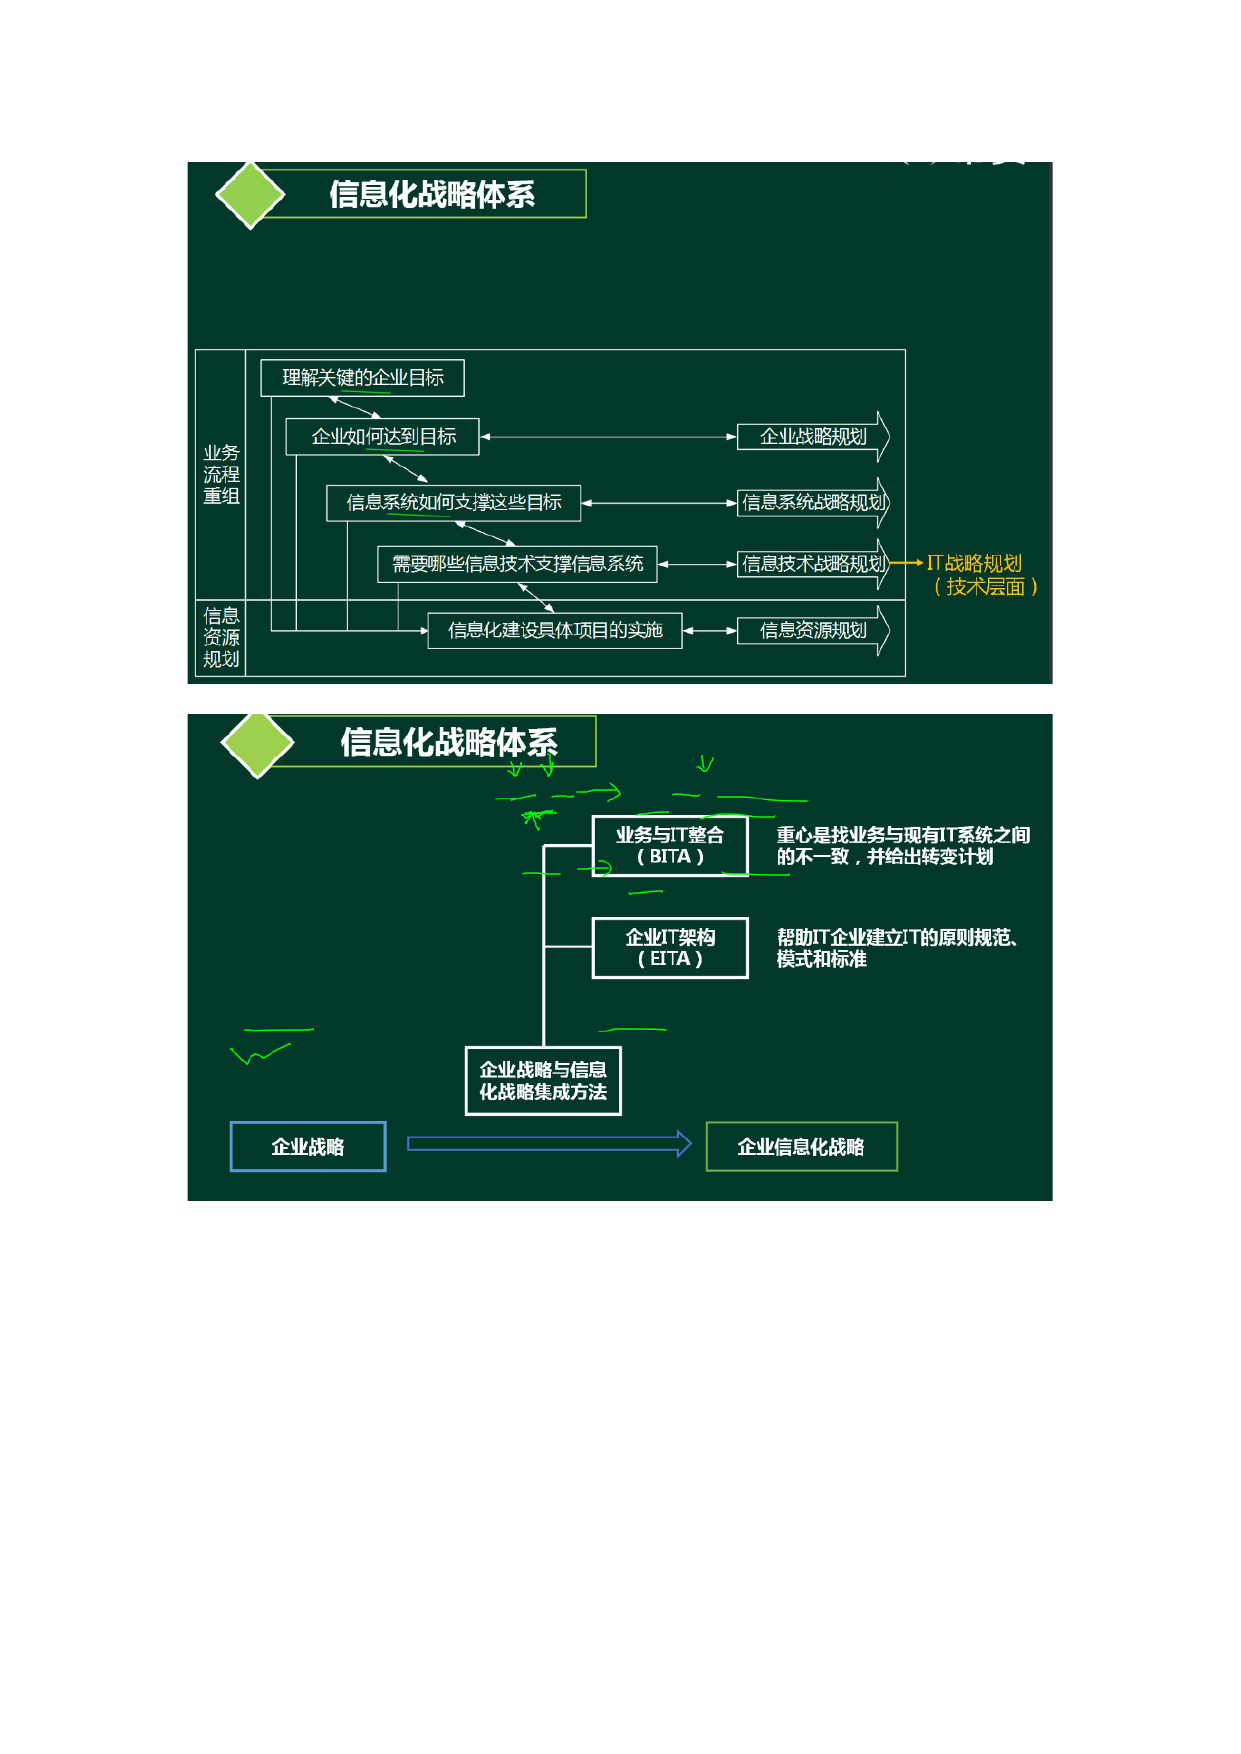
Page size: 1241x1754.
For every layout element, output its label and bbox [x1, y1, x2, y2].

picture [187, 714, 1053, 1201]
picture [187, 162, 1053, 684]
